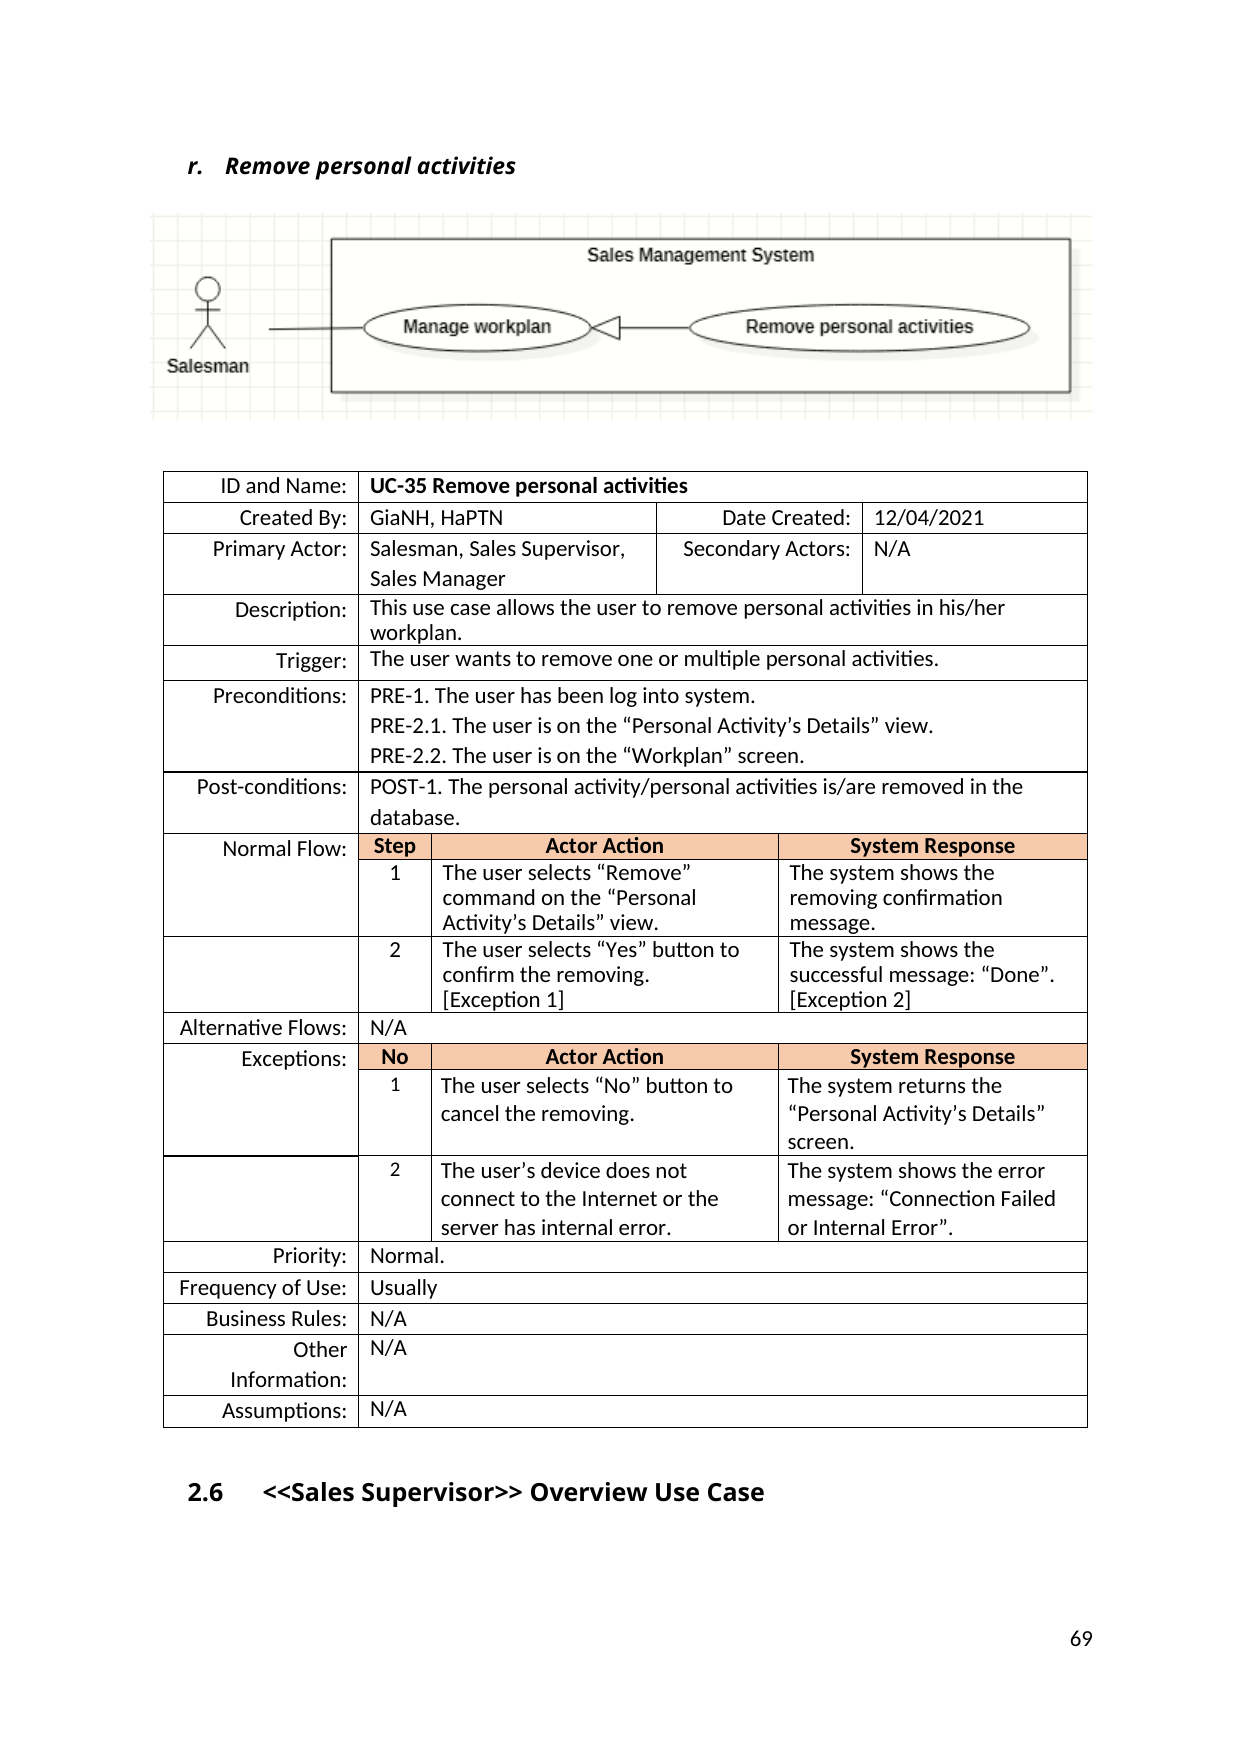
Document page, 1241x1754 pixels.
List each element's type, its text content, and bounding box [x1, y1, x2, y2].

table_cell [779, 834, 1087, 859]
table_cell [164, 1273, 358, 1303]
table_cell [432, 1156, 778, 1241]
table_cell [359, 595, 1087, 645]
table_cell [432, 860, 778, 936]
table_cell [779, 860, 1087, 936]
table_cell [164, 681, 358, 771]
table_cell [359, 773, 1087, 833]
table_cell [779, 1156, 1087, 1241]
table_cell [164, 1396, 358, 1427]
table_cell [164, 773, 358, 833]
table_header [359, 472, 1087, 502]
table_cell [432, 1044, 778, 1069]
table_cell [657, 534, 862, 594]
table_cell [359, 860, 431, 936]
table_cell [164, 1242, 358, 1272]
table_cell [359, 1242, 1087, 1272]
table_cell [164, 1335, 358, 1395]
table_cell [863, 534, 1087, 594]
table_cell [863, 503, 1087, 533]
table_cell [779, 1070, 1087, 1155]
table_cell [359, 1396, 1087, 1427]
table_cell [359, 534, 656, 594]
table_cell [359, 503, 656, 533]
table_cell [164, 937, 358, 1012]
subtitle Remove personal activities [187, 150, 1093, 181]
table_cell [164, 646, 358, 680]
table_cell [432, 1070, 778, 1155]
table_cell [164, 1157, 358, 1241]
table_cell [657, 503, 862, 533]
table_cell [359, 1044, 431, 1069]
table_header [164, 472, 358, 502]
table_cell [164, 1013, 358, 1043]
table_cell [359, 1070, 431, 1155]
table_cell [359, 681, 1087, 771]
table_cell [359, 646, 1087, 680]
subtitle <<Sales Supervisor>> Overview Use Case [187, 1474, 1093, 1508]
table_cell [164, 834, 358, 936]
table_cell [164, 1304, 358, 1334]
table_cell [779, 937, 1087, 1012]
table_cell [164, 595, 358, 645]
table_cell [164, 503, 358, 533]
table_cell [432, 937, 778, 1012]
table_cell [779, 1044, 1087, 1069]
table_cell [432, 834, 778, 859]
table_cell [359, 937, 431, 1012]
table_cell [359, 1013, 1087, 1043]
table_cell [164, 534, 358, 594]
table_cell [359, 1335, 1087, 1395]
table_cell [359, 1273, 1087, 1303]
picture [150, 213, 1093, 420]
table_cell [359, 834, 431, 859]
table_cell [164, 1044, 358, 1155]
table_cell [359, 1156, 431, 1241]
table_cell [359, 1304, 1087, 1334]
